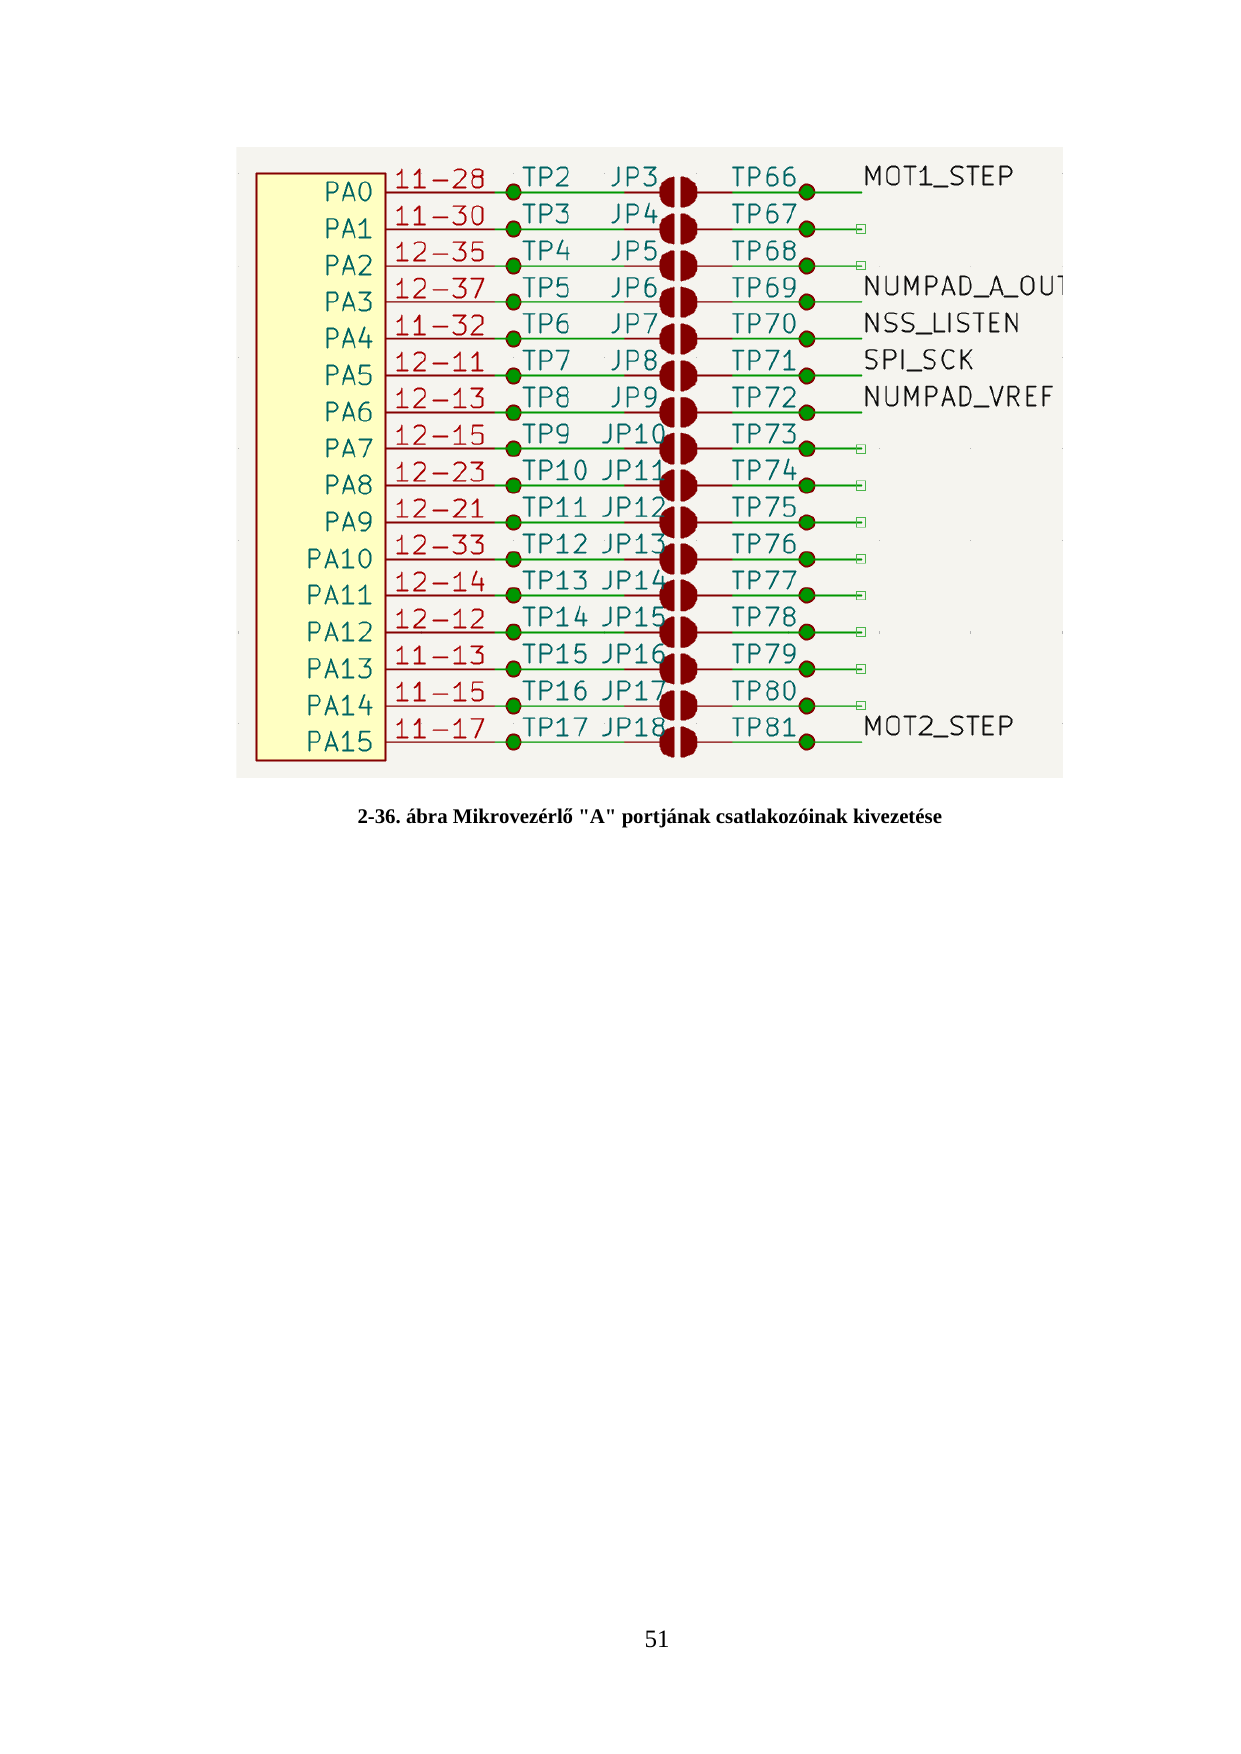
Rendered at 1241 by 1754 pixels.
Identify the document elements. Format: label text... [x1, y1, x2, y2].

picture [236, 147, 1063, 778]
